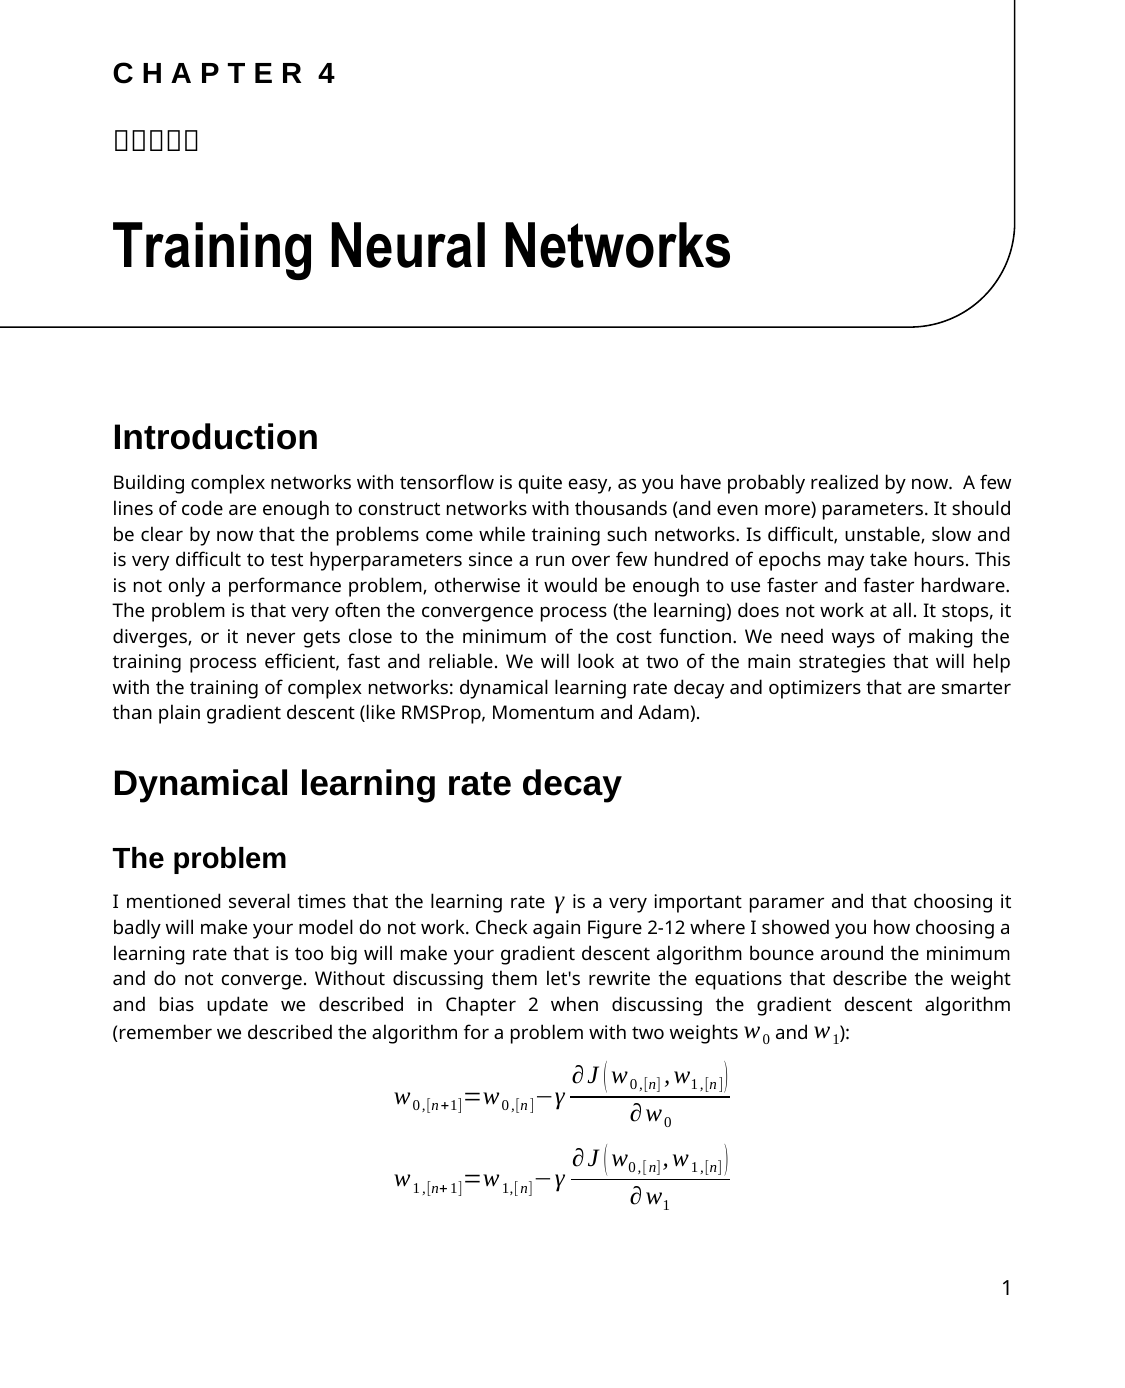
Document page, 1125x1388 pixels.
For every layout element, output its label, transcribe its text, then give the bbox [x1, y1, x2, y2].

text I mentioned several times that the learning rate is a very important paramer and that choosing it badly will make your model do not work. Check again Figure 2-12 where I showed you how choosing a learning rate that is too big will make your gradient descent algorithm bounce around the minimum and do not converge. Without discussing them let's rewrite the equations that describe the weight and bias update we described in Chapter 2 when discussing the gradient descent algorithm (remember we described the algorithm for a problem with two weights and ): [112, 887, 1012, 1048]
text Building complex networks with tensorflow is quite easy, as you have probably realized by now. A few lines of code are enough to construct networks with thousands (and even more) parameters. It should be clear by now that the problems come while training such networks. Is difficult, unstable, slow and is very difficult to test hyperparameters since a run over few hundred of epochs may take hours. This is not only a performance problem, otherwise it would be enough to use faster and faster hardware. The problem is that very often the convergence process (the learning) does not work at all. It stops, it diverges, or it never gets close to the minimum of the cost function. We need ways of making the training process efficient, fast and reliable. We will look at two of the main strategies that will help with the training of complex networks: dynamical learning rate decay and optimizers that are smarter than plain gradient descent (like RMSProp, Momentum and Adam). [112, 470, 1012, 725]
title Training Neural Networks [112, 209, 1012, 281]
subtitle Dynamical learning rate decay [112, 763, 1012, 803]
subtitle Introduction [112, 417, 1012, 457]
subtitle The problem [112, 841, 1012, 874]
